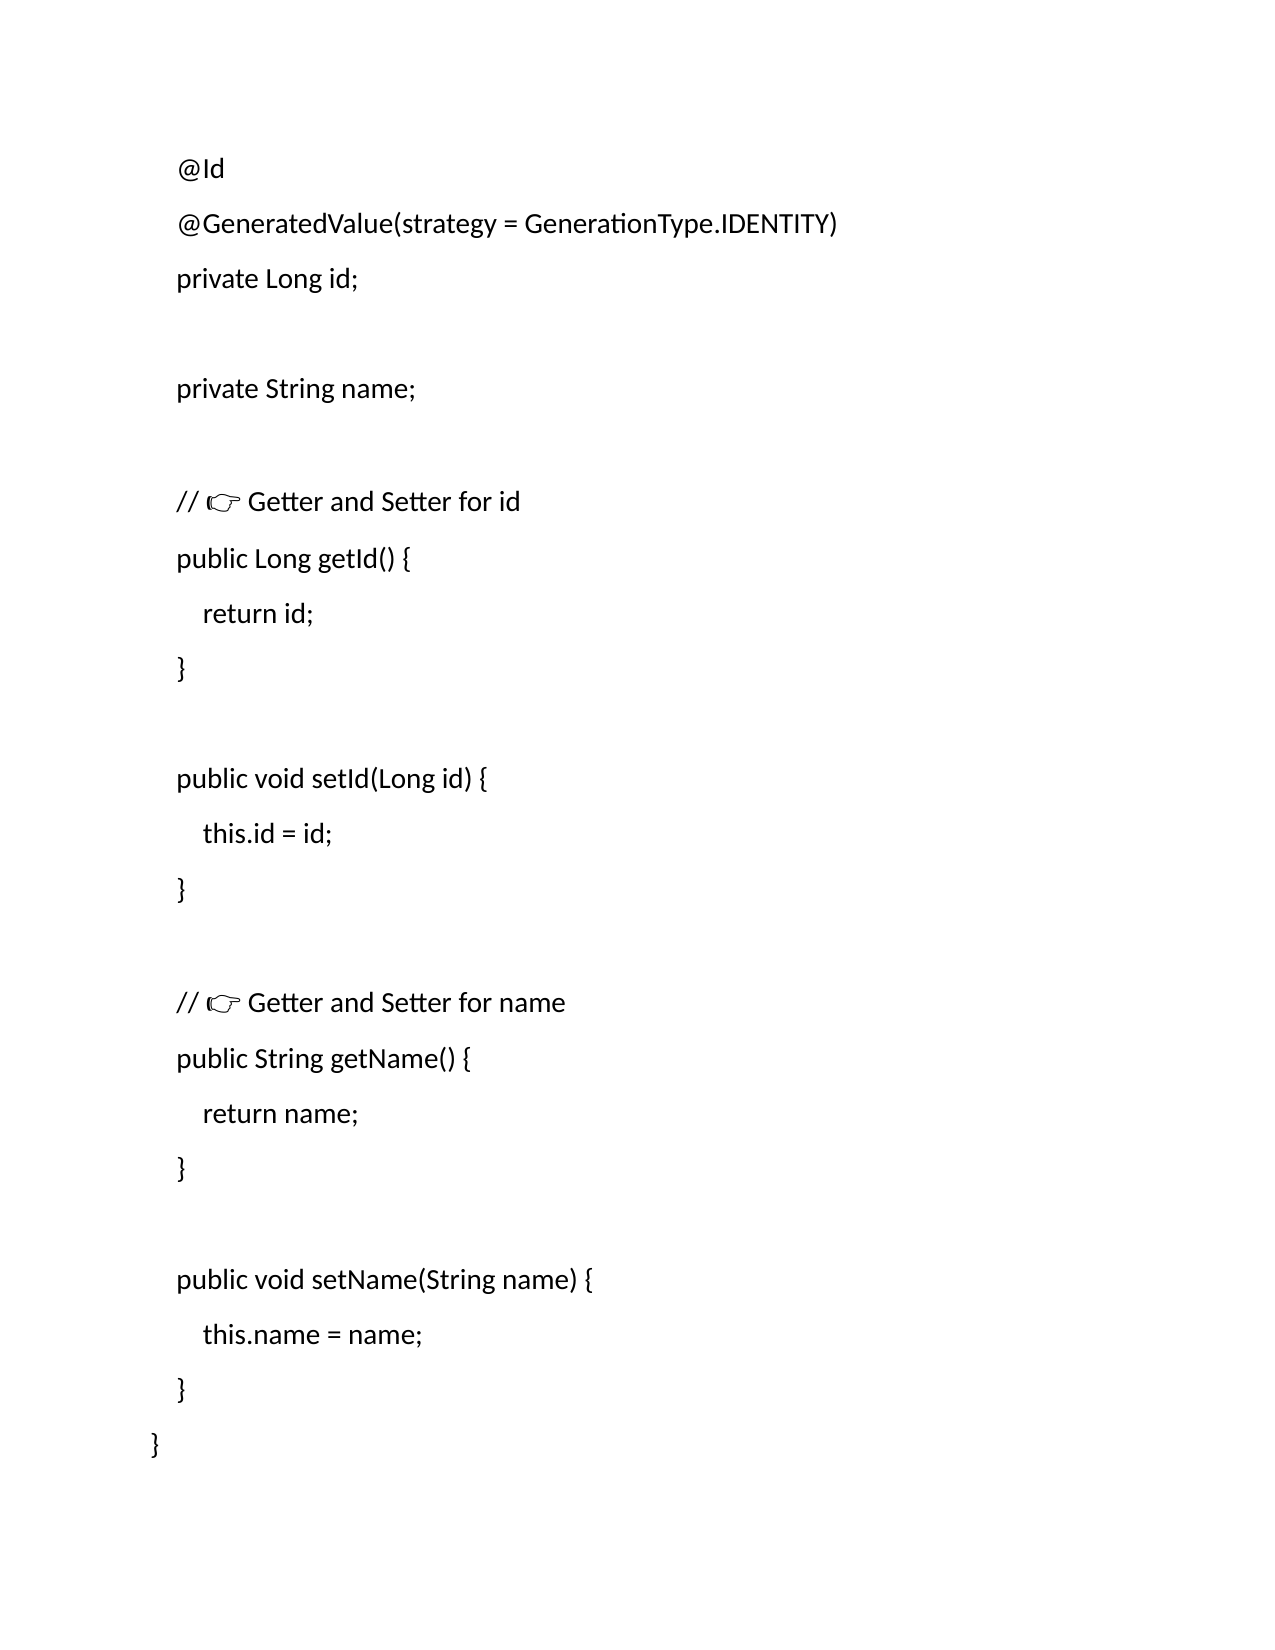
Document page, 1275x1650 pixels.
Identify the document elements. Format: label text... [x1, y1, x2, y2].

text return name; [150, 1096, 1125, 1131]
text this.name = name; [150, 1316, 1125, 1352]
text // 👉 Getter and Setter for name [150, 981, 1125, 1021]
text public void setId(Long id) { [150, 761, 1125, 796]
text } [150, 1426, 1125, 1462]
text @Id [150, 150, 1125, 186]
text private String name; [150, 370, 1125, 406]
text private Long id; [150, 260, 1125, 296]
text public Long getId() { [150, 540, 1125, 576]
text // 👉 Getter and Setter for id [150, 481, 1125, 520]
text } [150, 1371, 1125, 1407]
text this.id = id; [150, 816, 1125, 851]
text public void setName(String name) { [150, 1261, 1125, 1296]
text } [150, 650, 1125, 686]
text return id; [150, 595, 1125, 631]
text } [150, 1151, 1125, 1186]
text @GeneratedValue(strategy = GenerationType.IDENTITY) [150, 205, 1125, 241]
text public String getName() { [150, 1040, 1125, 1076]
text } [150, 871, 1125, 906]
